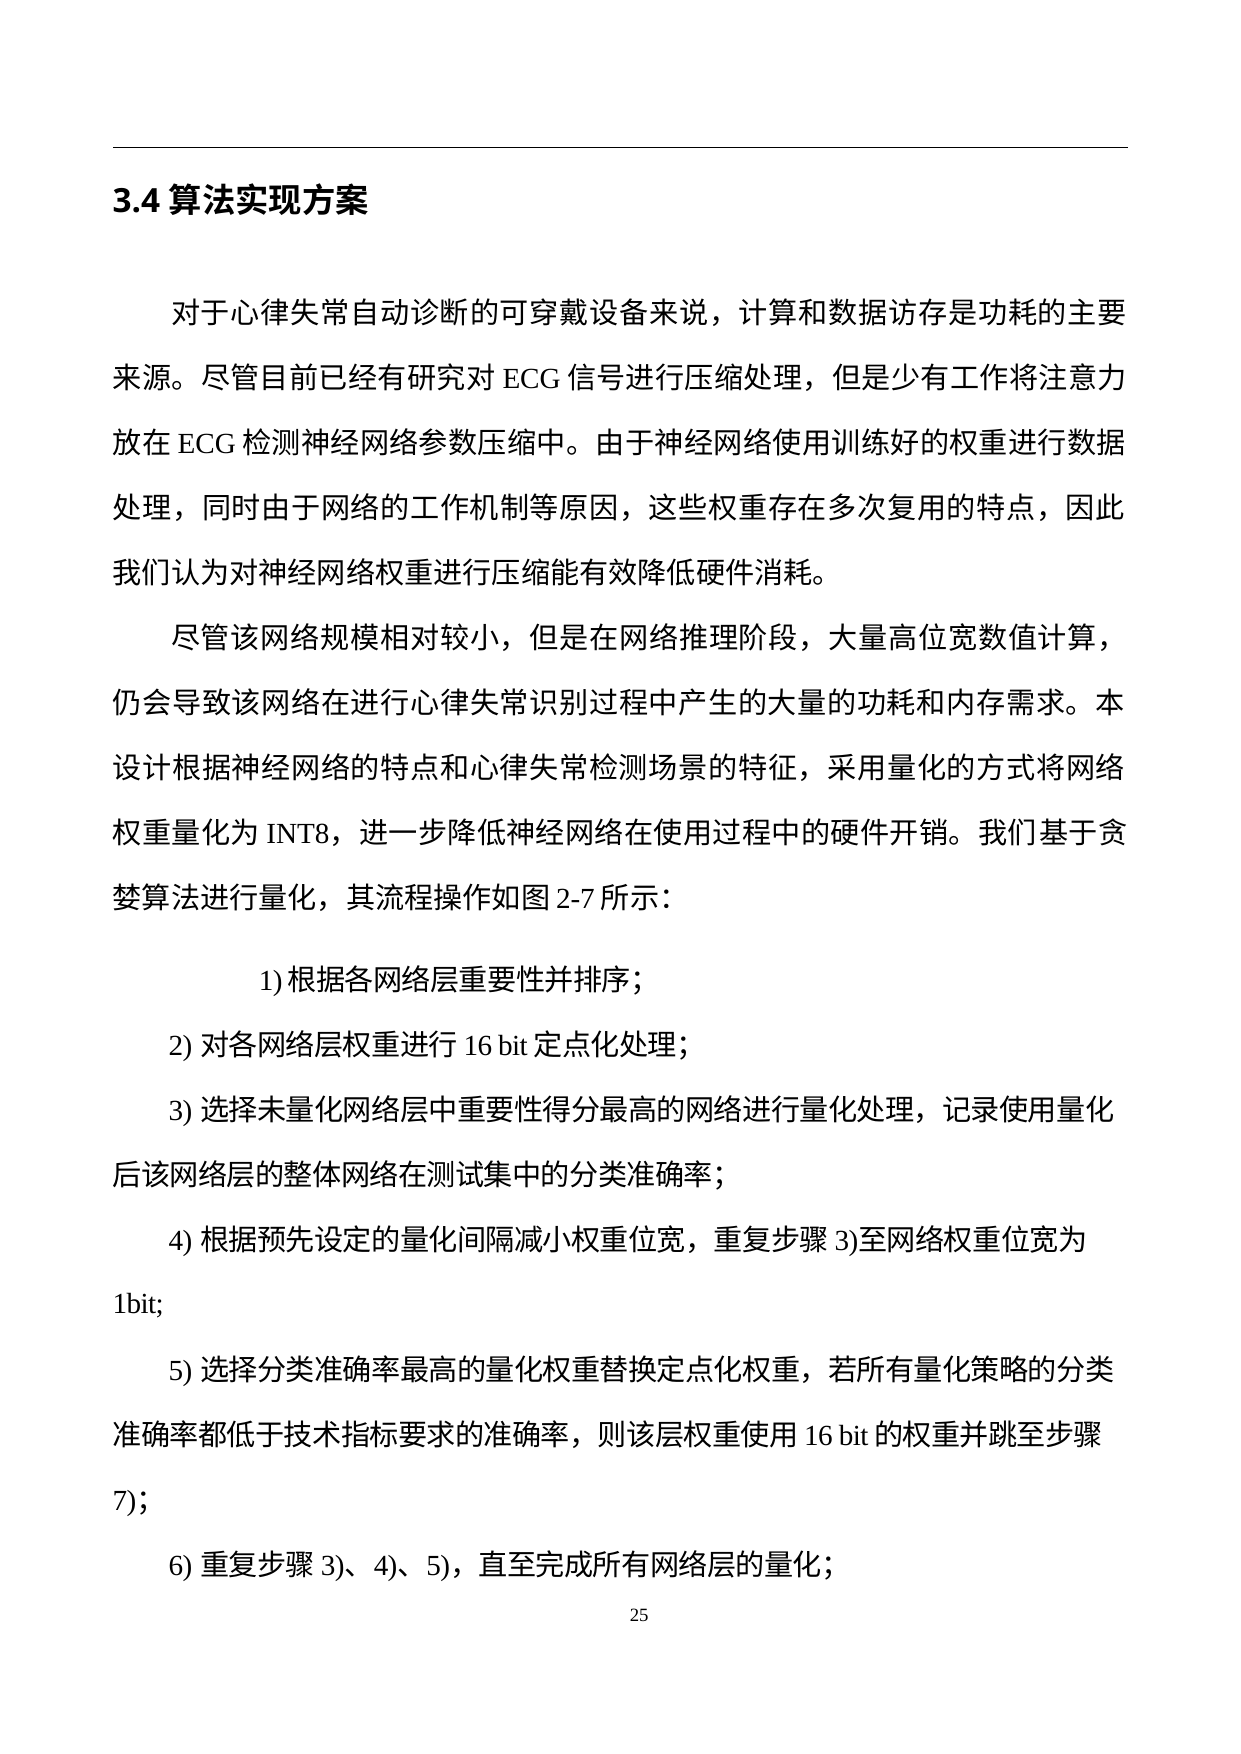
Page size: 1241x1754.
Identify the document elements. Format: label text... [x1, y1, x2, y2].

text 对于心律失常自动诊断的可穿戴设备来说，计算和数据访存是功耗的主要来源。尽管目前已经有研究对ECG信号进行压缩处理，但是少有工作将注意力放在ECG检测神经网络参数压缩中。由于神经网络使用训练好的权重进行数据处理，同时由于网络的工作机制等原因，这些权重存在多次复用的特点，因此我们认为对神经网络权重进行压缩能有效降低硬件消耗。 [112, 279, 1128, 604]
list 对各网络层权重进行16 bit定点化处理； [112, 1010, 1128, 1075]
list 根据预先设定的量化间隔减小权重位宽，重复步骤3)至网络权重位宽为1bit; [112, 1205, 1128, 1335]
list 选择分类准确率最高的量化权重替换定点化权重，若所有量化策略的分类准确率都低于技术指标要求的准确率，则该层权重使用16 bit的权重并跳至步骤7)； [112, 1335, 1128, 1530]
text 尽管该网络规模相对较小，但是在网络推理阶段，大量高位宽数值计算，仍会导致该网络在进行心律失常识别过程中产生的大量的功耗和内存需求。本设计根据神经网络的特点和心律失常检测场景的特征，采用量化的方式将网络权重量化为INT8，进一步降低神经网络在使用过程中的硬件开销。我们基于贪婪算法进行量化，其流程操作如图2-7所示： [112, 604, 1128, 929]
list 根据各网络层重要性并排序； [203, 945, 1128, 1010]
subtitle 3.4 算法实现方案 [112, 165, 1128, 230]
list 重复步骤3)、4)、5)，直至完成所有网络层的量化； [112, 1530, 1128, 1595]
list 选择未量化网络层中重要性得分最高的网络进行量化处理，记录使用量化后该网络层的整体网络在测试集中的分类准确率； [112, 1075, 1128, 1205]
